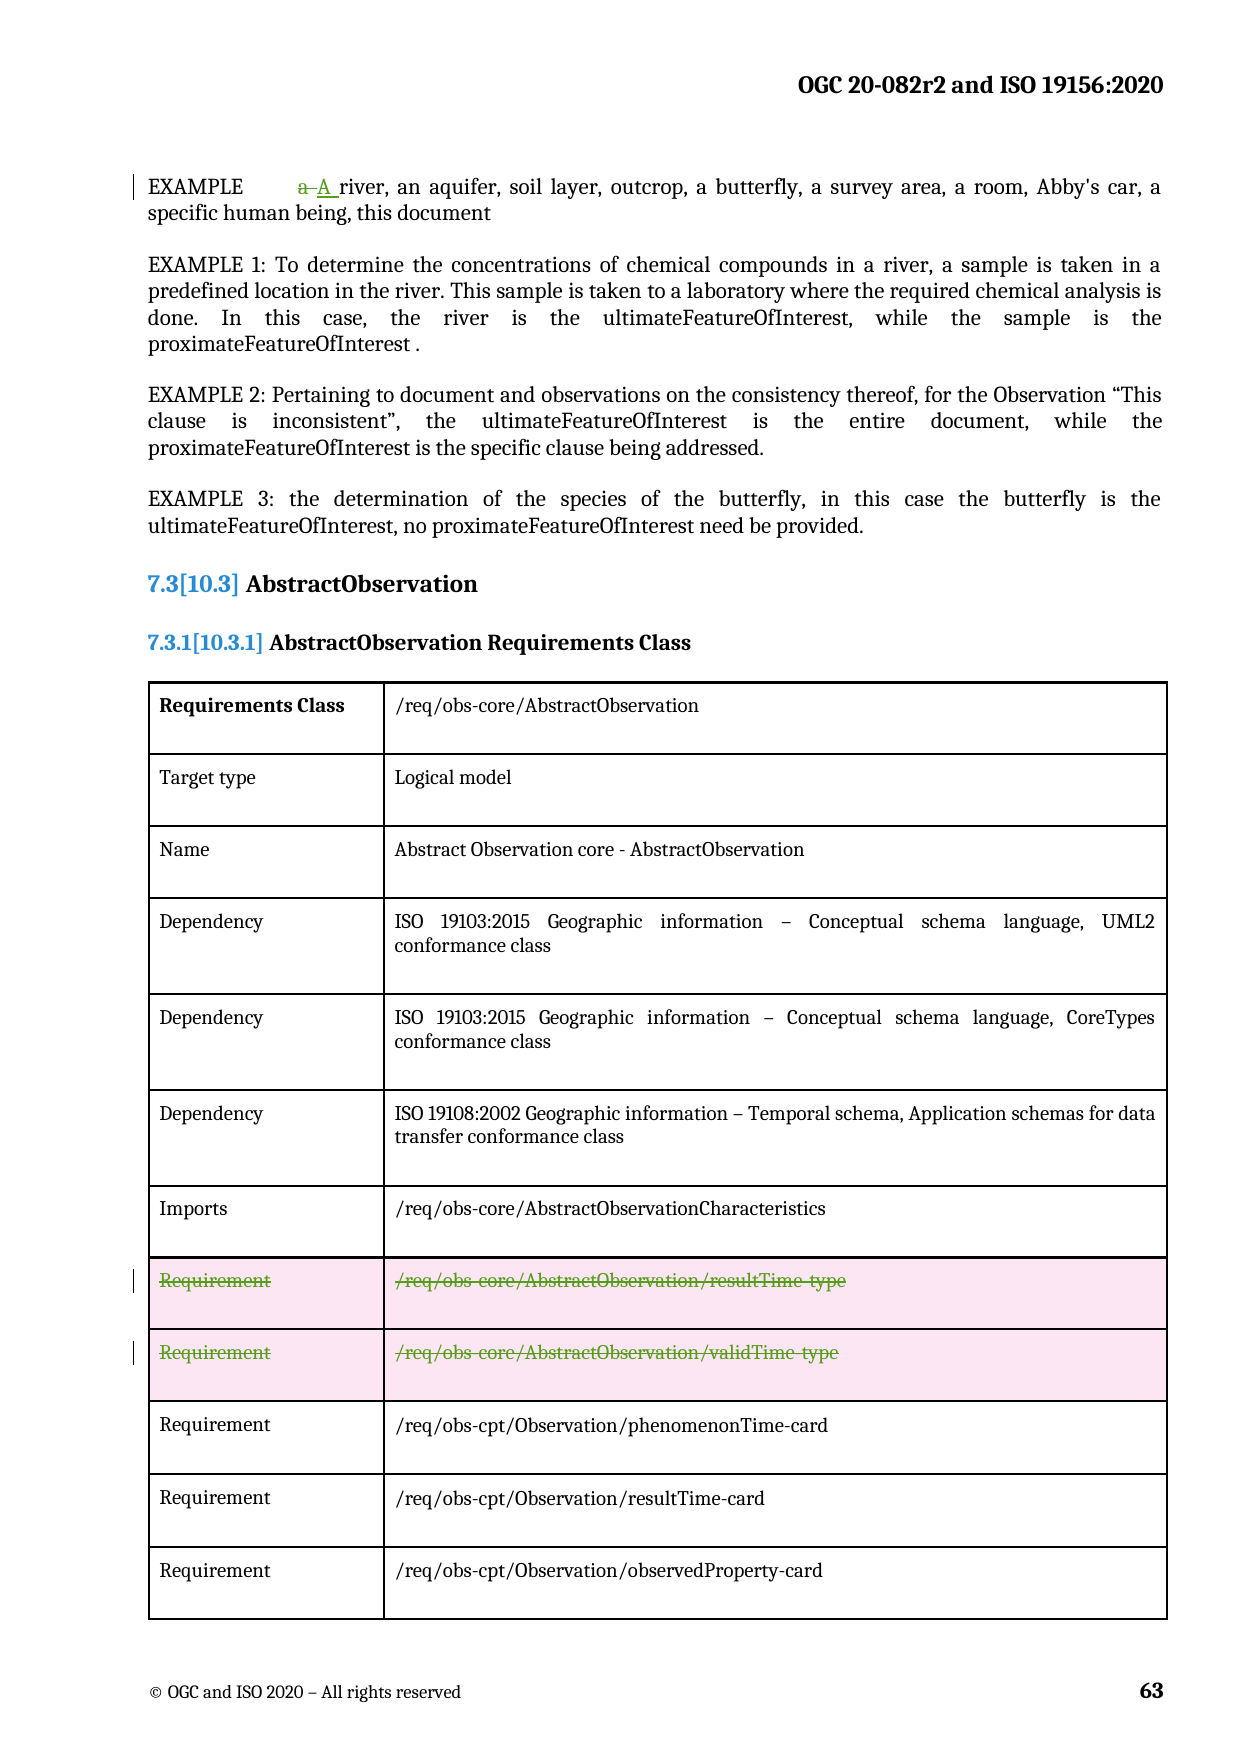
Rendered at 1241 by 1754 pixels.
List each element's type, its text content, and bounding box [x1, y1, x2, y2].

table_cell ISO 19103:2015 Geographic information – Conceptual schema language, CoreTypes conformance class [385, 995, 1166, 1089]
table_cell Logical model [385, 755, 1166, 825]
text EXAMPLE 3: the determination of the species of the butterfly, in this case the butterfly is the ultimateFeatureOfInterest, no proximateFeatureOfInterest need be provided. [148, 486, 1163, 539]
table_cell /req/obs-core/AbstractObservationCharacteristics [385, 1187, 1166, 1256]
table_header /req/obs-core/AbstractObservation [385, 684, 1166, 753]
text EXAMPLE river, an aquifer, soil layer, outcrop, a butterfly, a survey area, a room, Abby's car, a specific human being, this document [148, 174, 1163, 227]
table_cell ISO 19108:2002 Geographic information – Temporal schema, Application schemas for data transfer conformance class [385, 1091, 1166, 1184]
table_cell /req/obs-cpt/Observation/resultTime-card [385, 1475, 1166, 1546]
table_cell Dependency [150, 995, 383, 1089]
table_cell Requirement [150, 1402, 383, 1473]
table_cell Dependency [150, 1091, 383, 1184]
table_cell Dependency [150, 899, 383, 993]
text EXAMPLE 2: Pertaining to document and observations on the consistency thereof, for the Observation “This clause is inconsistent”, the ultimateFeatureOfInterest is the entire document, while the proximateFeatureOfInterest is the specific clause being addressed. [148, 382, 1163, 461]
table_header Requirements Class [150, 684, 383, 753]
table_cell Requirement [150, 1475, 383, 1546]
text EXAMPLE 1: To determine the concentrations of chemical compounds in a river, a sample is taken in a predefined location in the river. This sample is taken to a laboratory where the required chemical analysis is done. In this case, the river is the ultimateFeatureOfInterest, while the sample is the proximateFeatureOfInterest . [148, 252, 1163, 357]
table_cell Abstract Observation core - AbstractObservation [385, 827, 1166, 897]
subtitle AbstractObservation [148, 570, 1163, 599]
table_cell /req/obs-cpt/Observation/phenomenonTime-card [385, 1402, 1166, 1473]
table_cell ISO 19103:2015 Geographic information – Conceptual schema language, UML2 conformance class [385, 899, 1166, 993]
table_cell Name [150, 827, 383, 897]
table_cell Target type [150, 755, 383, 825]
subtitle AbstractObservation Requirements Class [148, 630, 1163, 656]
table_cell Requirement [150, 1548, 383, 1618]
table_cell Imports [150, 1187, 383, 1256]
table_cell /req/obs-cpt/Observation/observedProperty-card [385, 1548, 1166, 1618]
